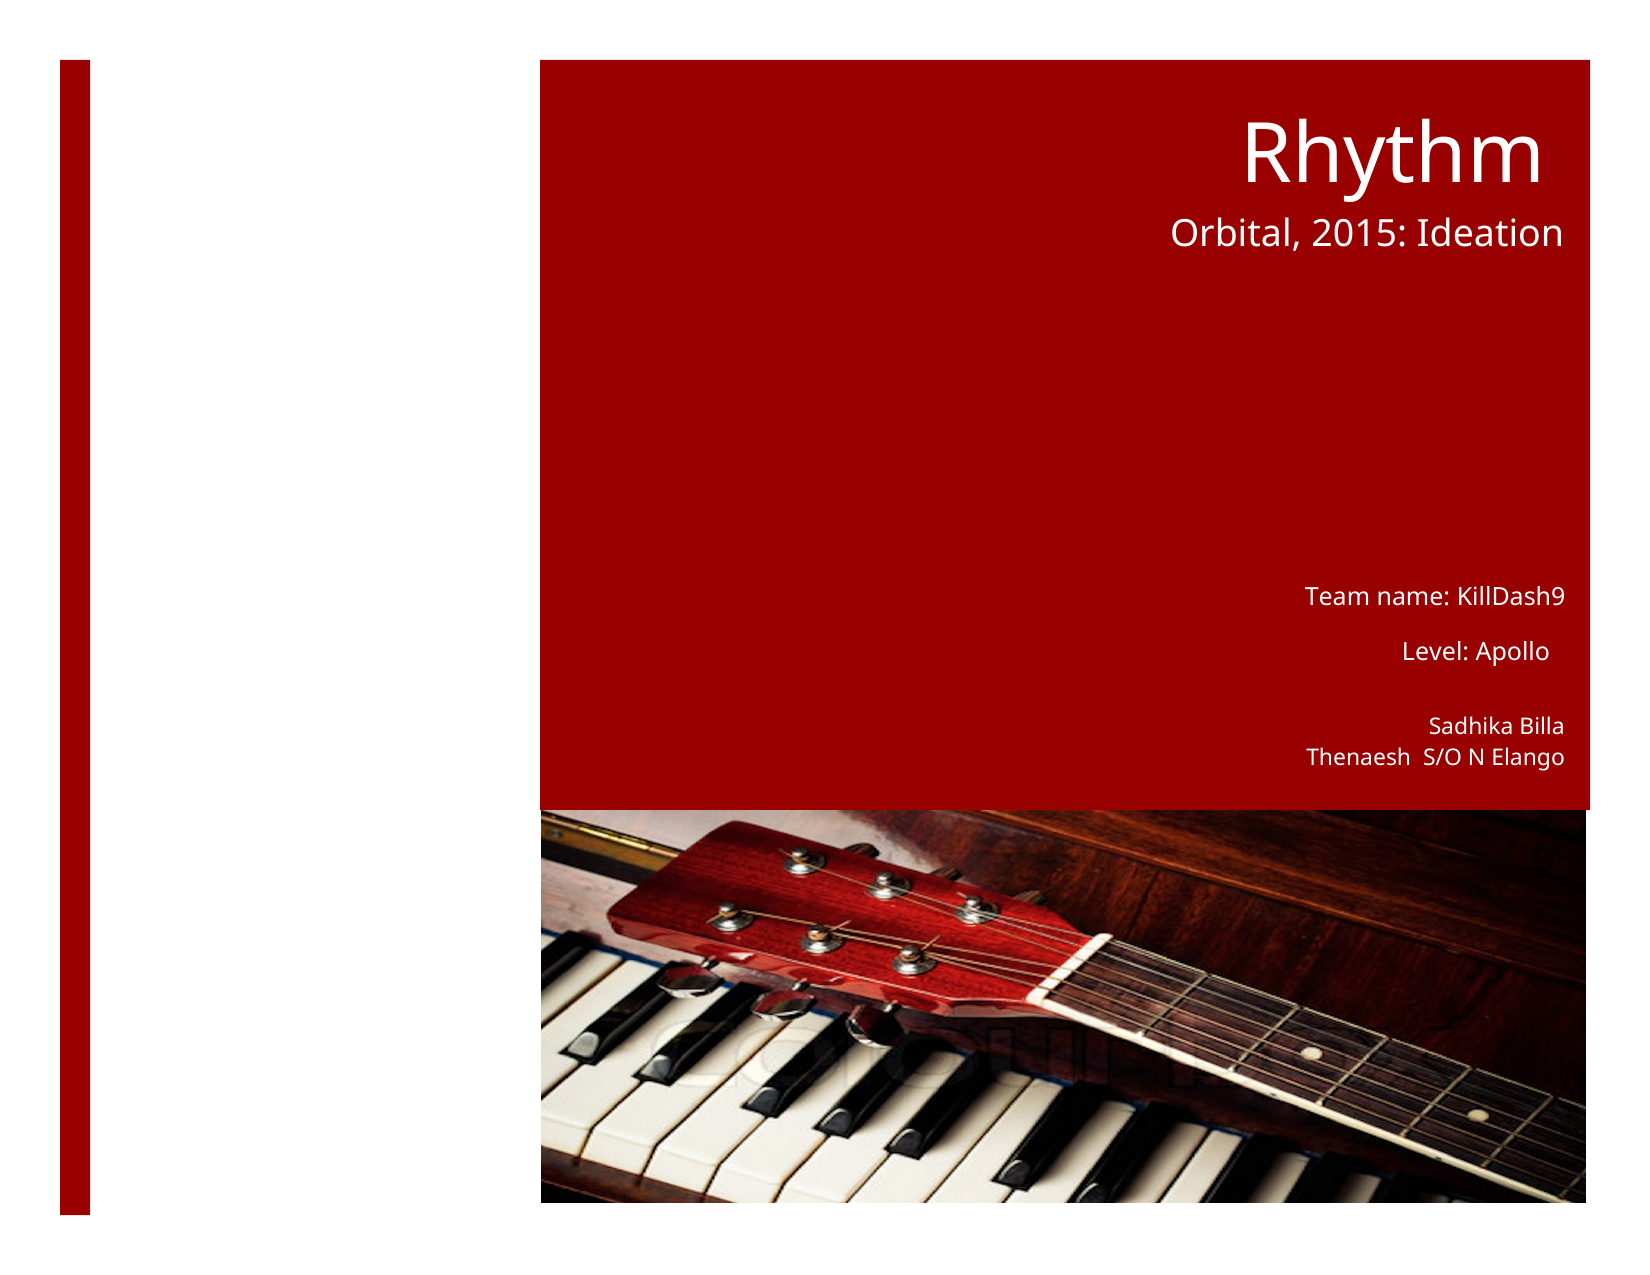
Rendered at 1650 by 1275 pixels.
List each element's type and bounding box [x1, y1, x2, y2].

picture [540, 810, 1584, 1202]
